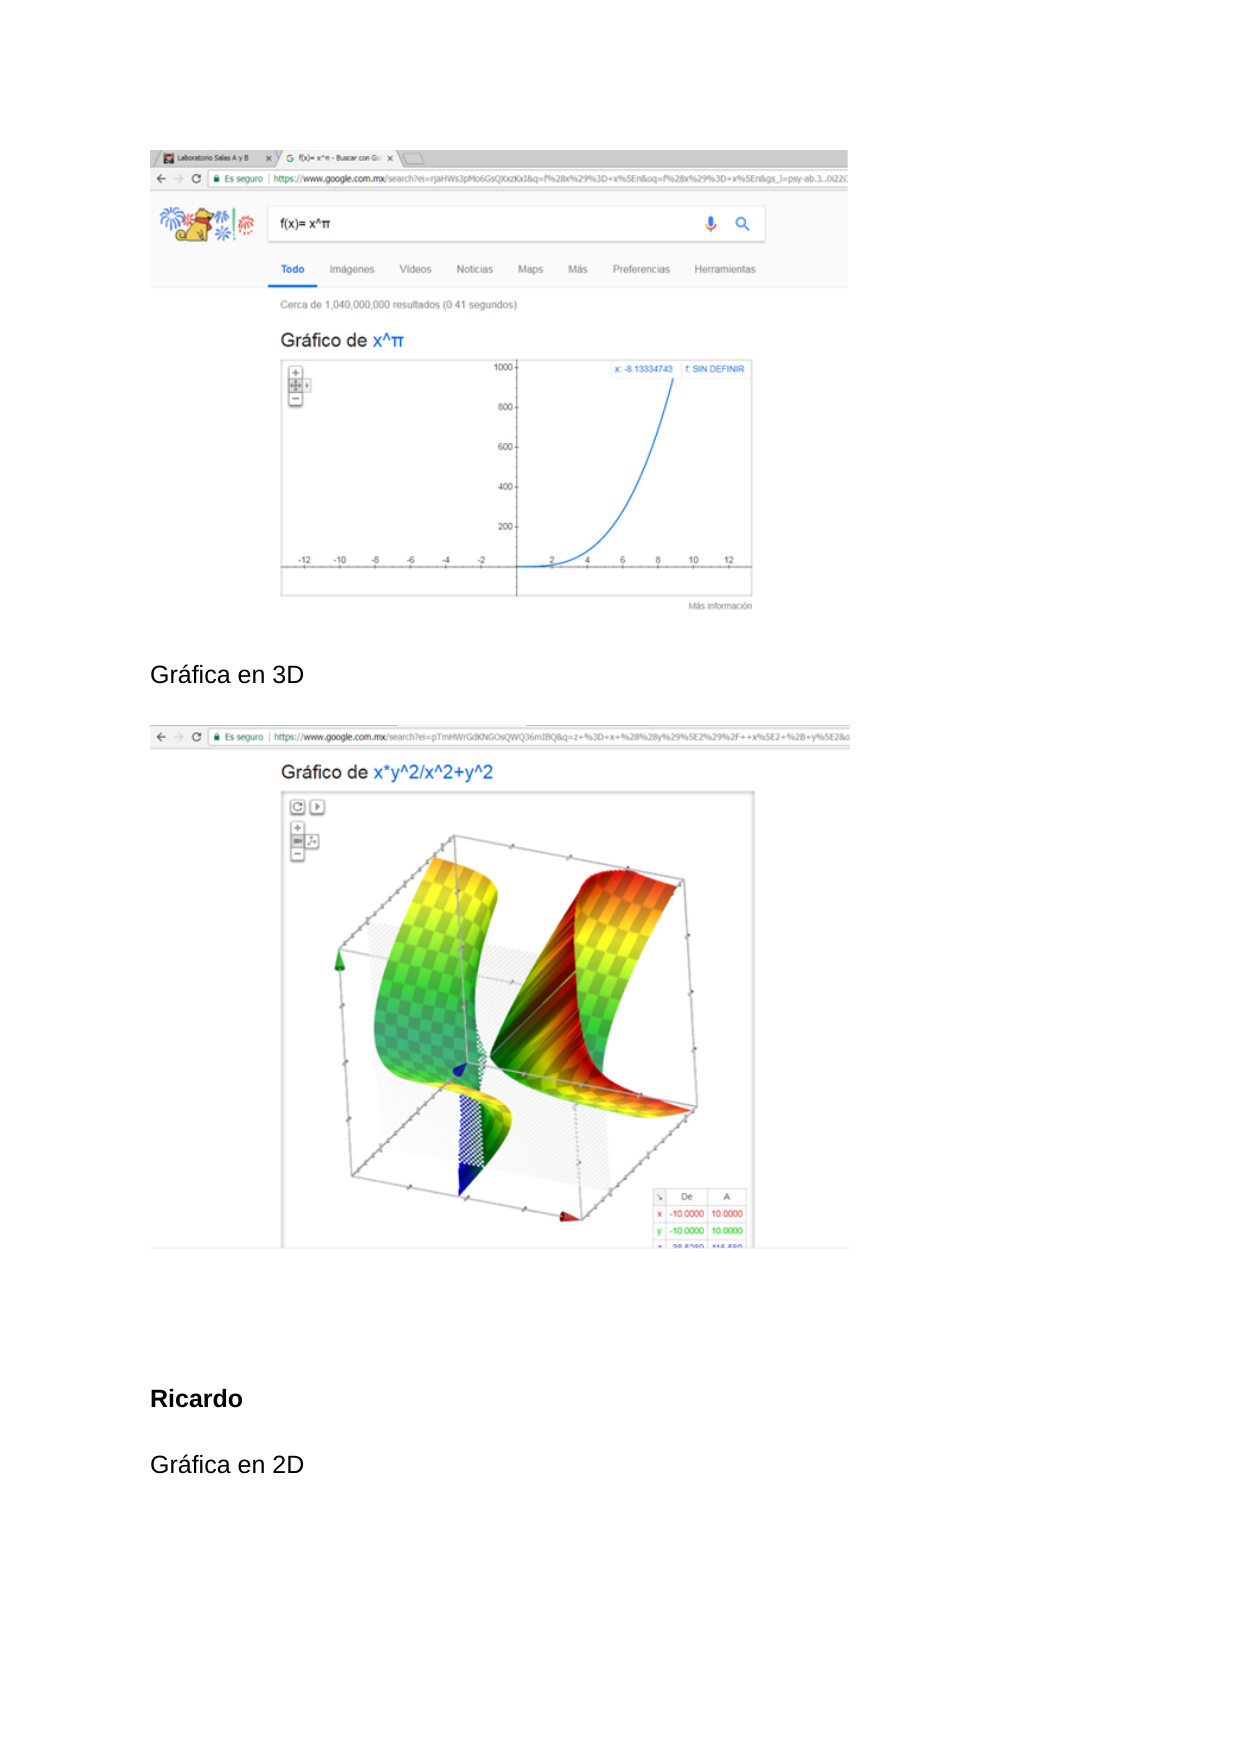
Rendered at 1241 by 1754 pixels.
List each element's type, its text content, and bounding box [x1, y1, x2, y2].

text Gráfica en 2D [150, 1450, 1090, 1479]
picture [150, 725, 850, 1249]
picture [150, 150, 848, 623]
text Gráfica en 3D [150, 659, 1090, 688]
text Ricardo [150, 1384, 1090, 1413]
